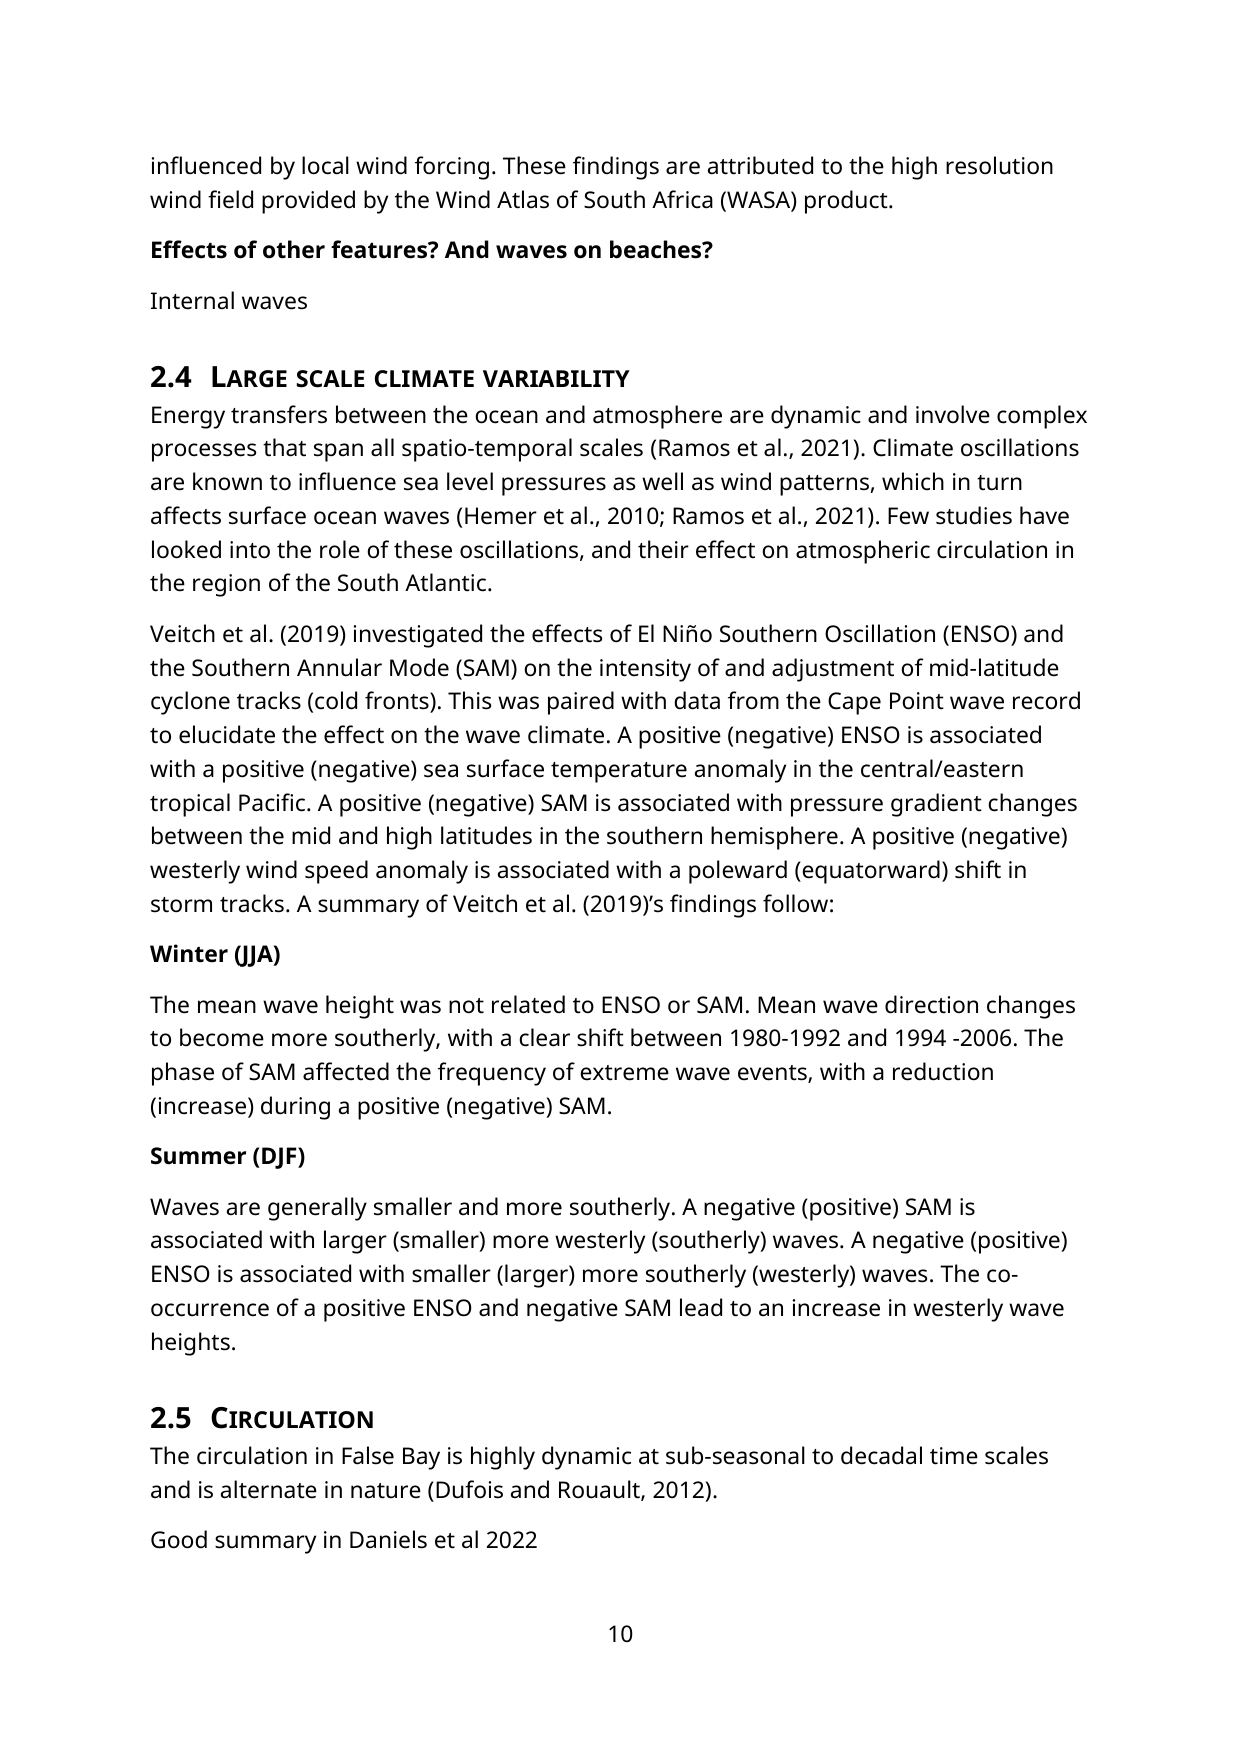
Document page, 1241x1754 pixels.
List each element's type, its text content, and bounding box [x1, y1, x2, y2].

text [150, 150, 1090, 215]
text Waves are generally smaller and more southerly. A negative (positive) SAM is associated with larger (smaller) more westerly (southerly) waves. A negative (positive) ENSO is associated with smaller (larger) more southerly (westerly) waves. The co-occurrence of a positive ENSO and negative SAM lead to an increase in westerly wave heights. [150, 1191, 1090, 1357]
text The circulation in False Bay is highly dynamic at sub-seasonal to decadal time scales and is alternate in nature (Dufois and Rouault, 2012). [150, 1440, 1090, 1505]
text Energy transfers between the ocean and atmosphere are dynamic and involve complex processes that span all spatio-temporal scales (Ramos et al., 2021). Climate oscillations are known to influence sea level pressures as well as wind patterns, which in turn affects surface ocean waves (Hemer et al., 2010; Ramos et al., 2021). Few studies have looked into the role of these oscillations, and their effect on atmospheric circulation in the region of the South Atlantic. [150, 399, 1090, 599]
text Summer (DJF) [150, 1140, 1090, 1172]
text Winter (JJA) [150, 938, 1090, 969]
text Good summary in Daniels et al 2022 [150, 1524, 1090, 1555]
subtitle Large scale climate variability [150, 356, 1090, 396]
text Internal waves [150, 284, 1090, 316]
text Veitch et al. (2019) investigated the effects of El Niño Southern Oscillation (ENSO) and the Southern Annular Mode (SAM) on the intensity of and adjustment of mid-latitude cyclone tracks (cold fronts). This was paired with data from the Cape Point wave record to elucidate the effect on the wave climate. A positive (negative) ENSO is associated with a positive (negative) sea surface temperature anomaly in the central/eastern tropical Pacific. A positive (negative) SAM is associated with pressure gradient changes between the mid and high latitudes in the southern hemisphere. A positive (negative) westerly wind speed anomaly is associated with a poleward (equatorward) shift in storm tracks. A summary of Veitch et al. (2019)’s findings follow: [150, 618, 1090, 919]
subtitle Circulation [150, 1397, 1090, 1437]
text The mean wave height was not related to ENSO or SAM. Mean wave direction changes to become more southerly, with a clear shift between 1980-1992 and 1994 -2006. The phase of SAM affected the frequency of extreme wave events, with a reduction (increase) during a positive (negative) SAM. [150, 989, 1090, 1121]
text Effects of other features? And waves on beaches? [150, 234, 1090, 265]
